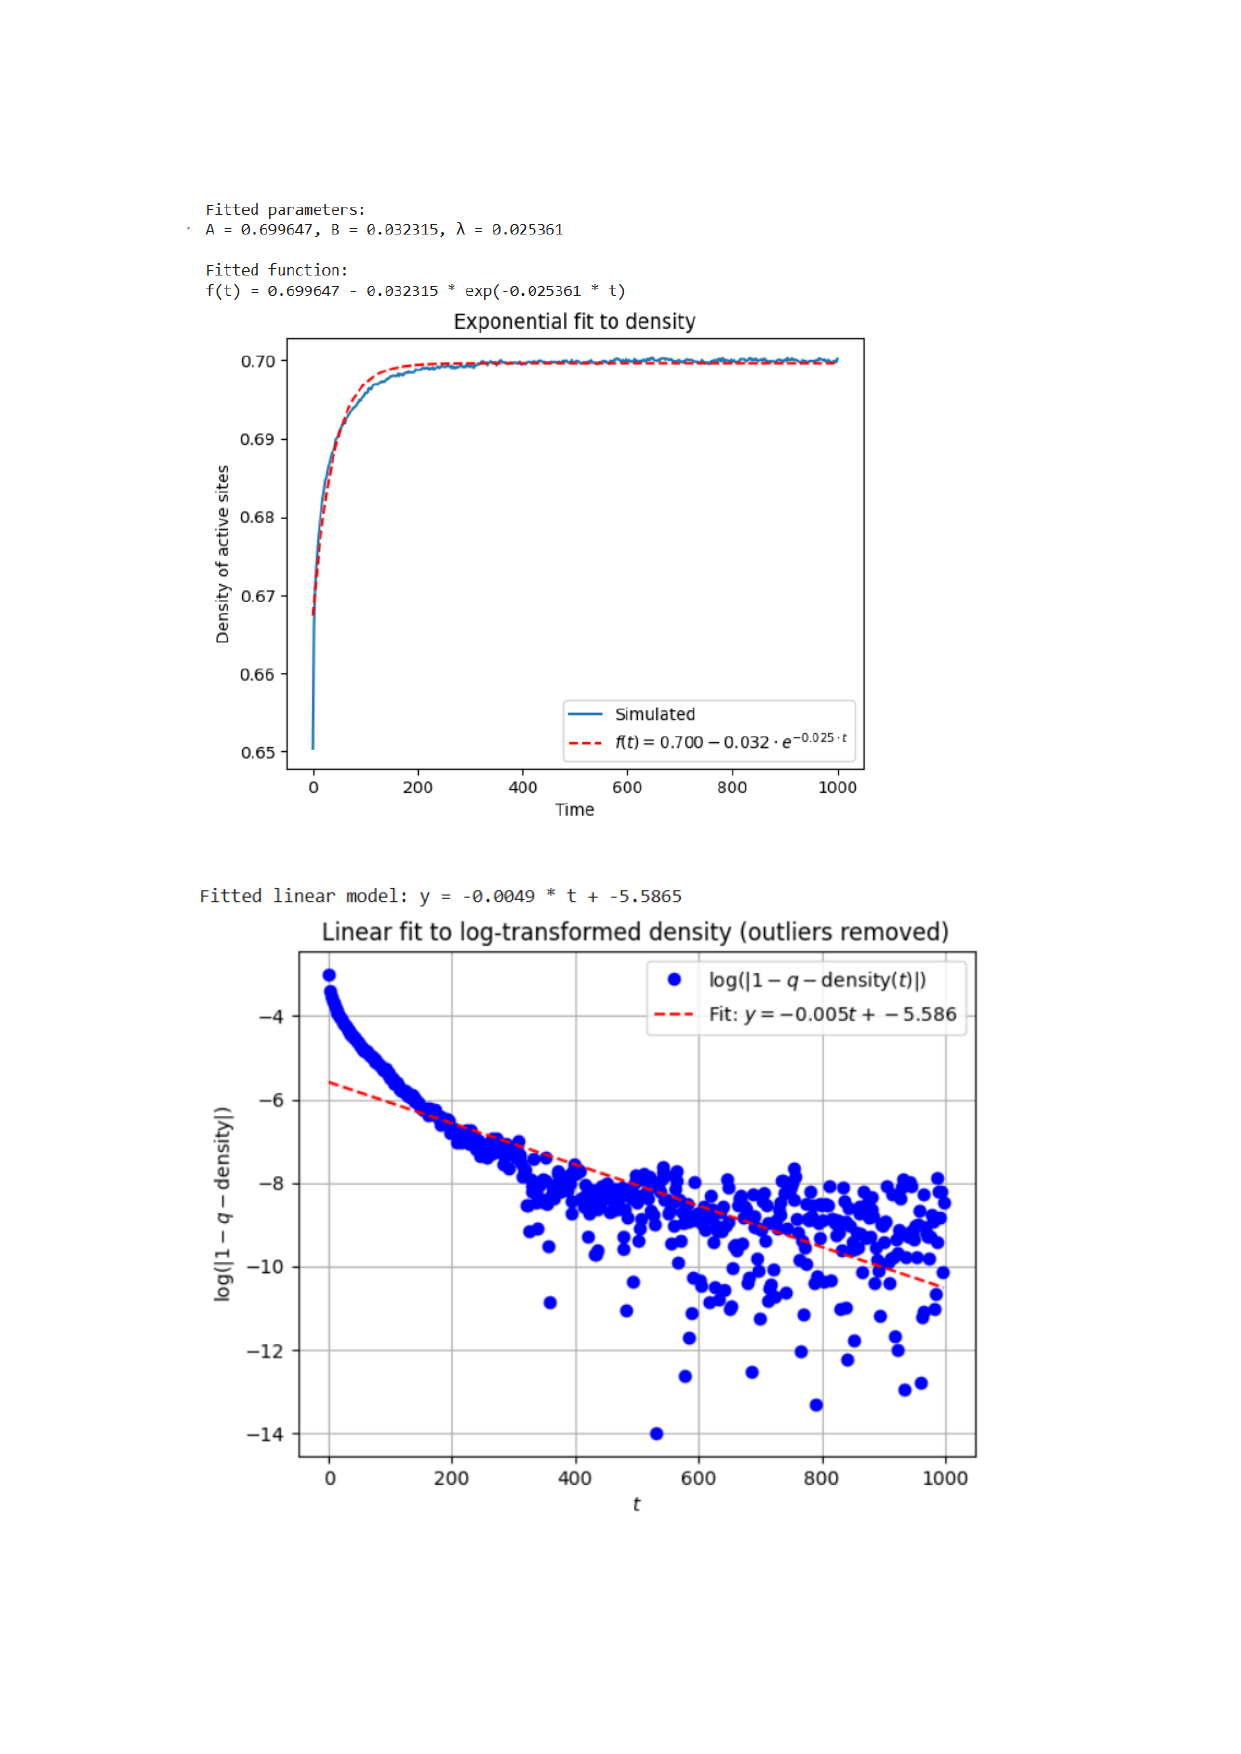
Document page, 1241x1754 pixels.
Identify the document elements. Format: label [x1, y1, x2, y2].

picture [187, 877, 1053, 1533]
picture [187, 194, 1053, 831]
